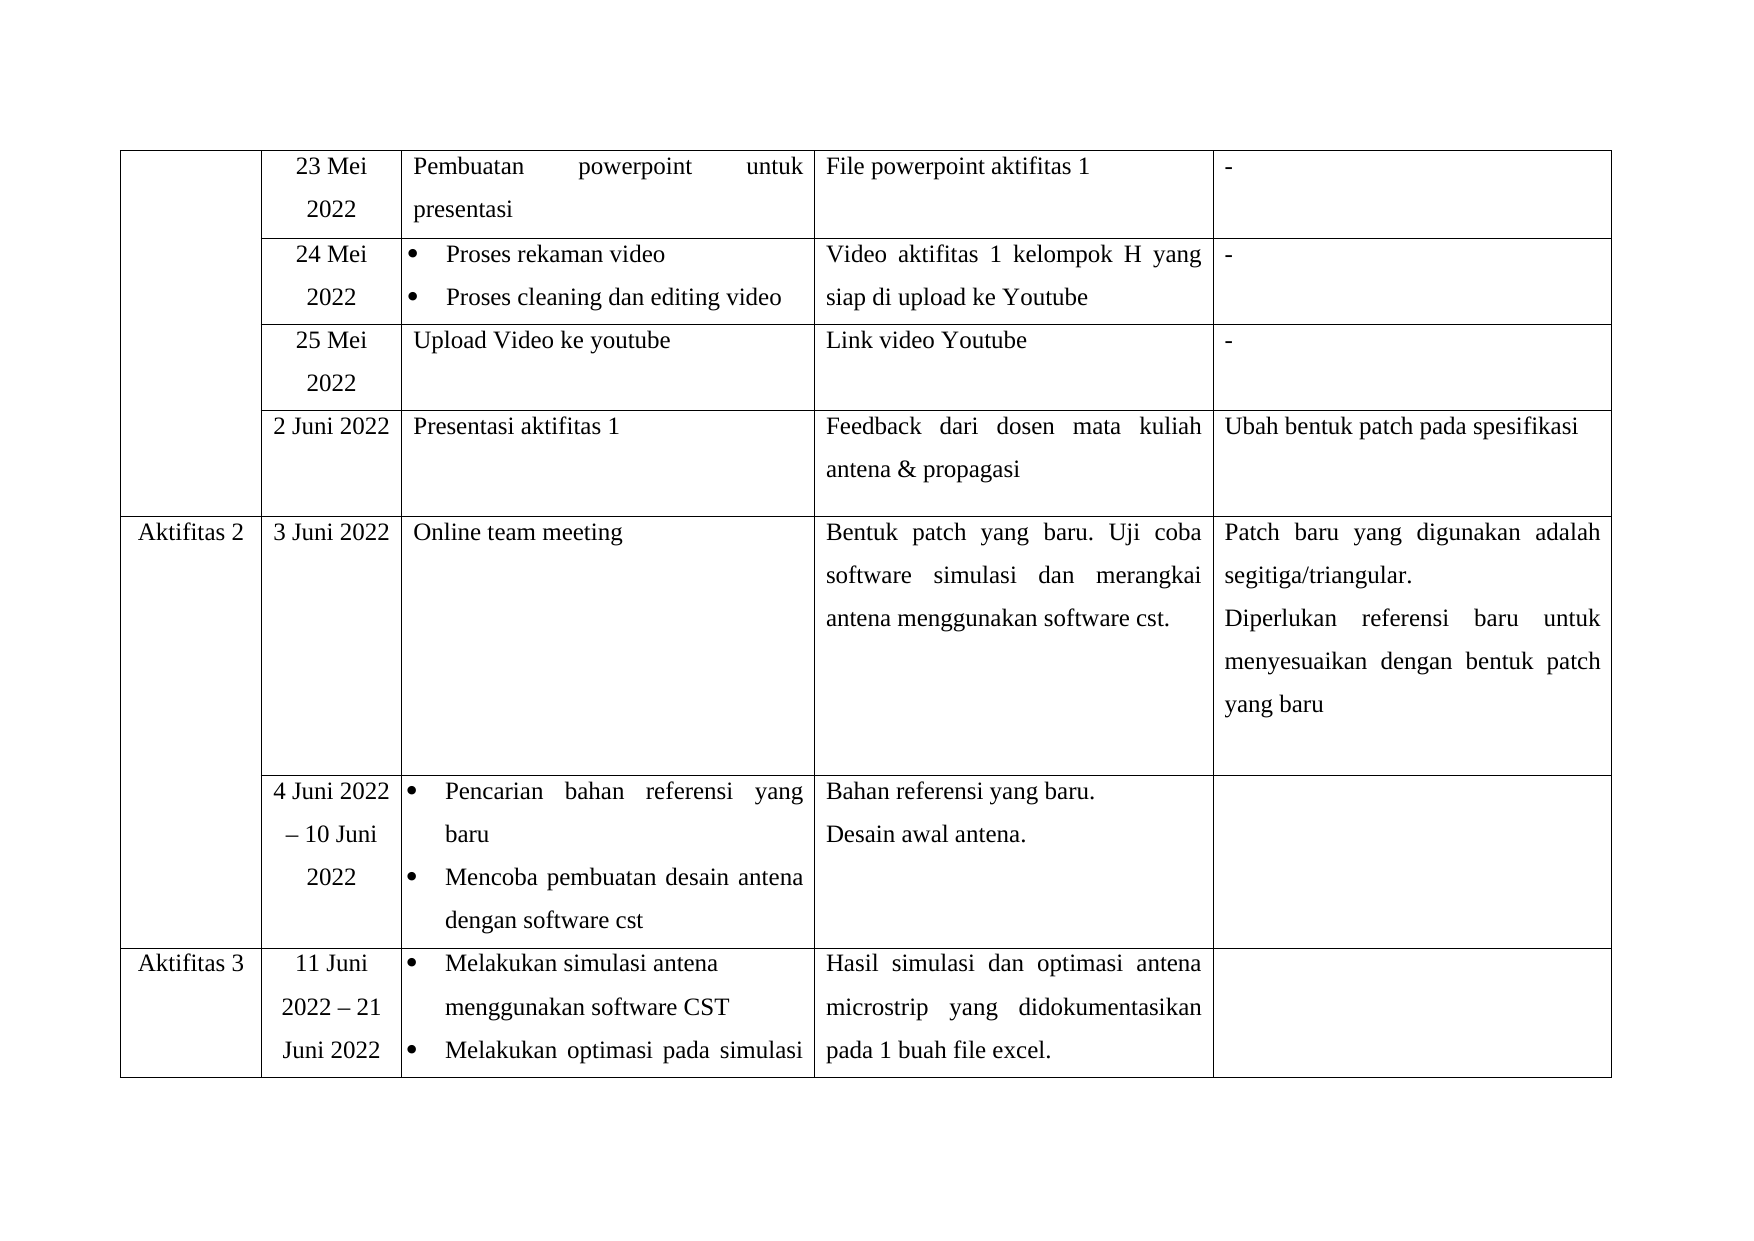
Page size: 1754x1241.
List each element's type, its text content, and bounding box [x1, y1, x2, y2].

table_cell - [1214, 239, 1611, 324]
table_cell Aktifitas 3 [121, 949, 261, 1077]
table_cell [1214, 776, 1611, 947]
table_cell 23 Mei 2022 [262, 151, 401, 238]
table_cell 4 Juni 2022 – 10 Juni 2022 [262, 776, 401, 947]
table_cell 24 Mei 2022 [262, 239, 401, 324]
table_cell Feedback dari dosen mata kuliah antena & propagasi [815, 411, 1213, 516]
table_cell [402, 949, 814, 1077]
table_cell - [1214, 151, 1611, 238]
table_cell Online team meeting [402, 517, 814, 775]
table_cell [262, 949, 401, 1077]
table_cell Proses rekaman video Proses cleaning dan editing video [402, 239, 814, 324]
table_cell - [1214, 325, 1611, 410]
table_cell 25 Mei 2022 [262, 325, 401, 410]
table_cell 2 Juni 2022 [262, 411, 401, 516]
table_cell Link video Youtube [815, 325, 1213, 410]
table_cell File powerpoint aktifitas 1 [815, 151, 1213, 238]
table_cell Aktifitas 2 [121, 517, 261, 947]
table_cell Presentasi aktifitas 1 [402, 411, 814, 516]
table_cell Pencarian bahan referensi yang baru Mencoba pembuatan desain antena dengan software cst [402, 776, 814, 947]
table_cell Patch baru yang digunakan adalah segitiga/triangular. Diperlukan referensi baru untuk menyesuaikan dengan bentuk patch yang baru [1214, 517, 1611, 775]
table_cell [815, 949, 1213, 1077]
table_cell Bahan referensi yang baru. Desain awal antena. [815, 776, 1213, 947]
table_cell Bentuk patch yang baru. Uji coba software simulasi dan merangkai antena menggunakan software cst. [815, 517, 1213, 775]
table_cell Pembuatan powerpoint untuk presentasi [402, 151, 814, 238]
table_cell 3 Juni 2022 [262, 517, 401, 775]
table_cell Ubah bentuk patch pada spesifikasi [1214, 411, 1611, 516]
table_cell Video aktifitas 1 kelompok H yang siap di upload ke Youtube [815, 239, 1213, 324]
table_cell [1214, 949, 1611, 1077]
table_cell Upload Video ke youtube [402, 325, 814, 410]
